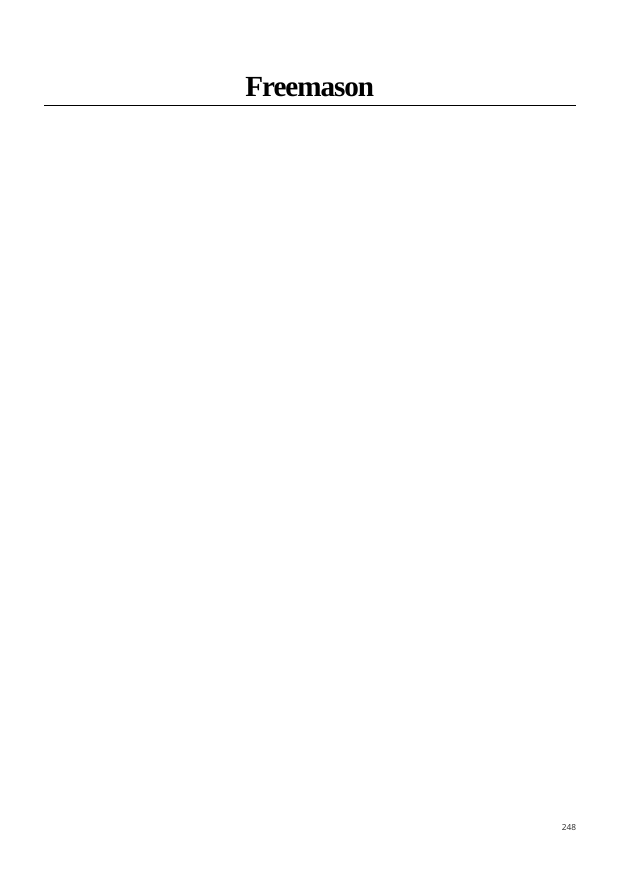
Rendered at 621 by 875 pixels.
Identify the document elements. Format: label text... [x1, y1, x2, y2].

subtitle Freemason [44, 69, 576, 105]
